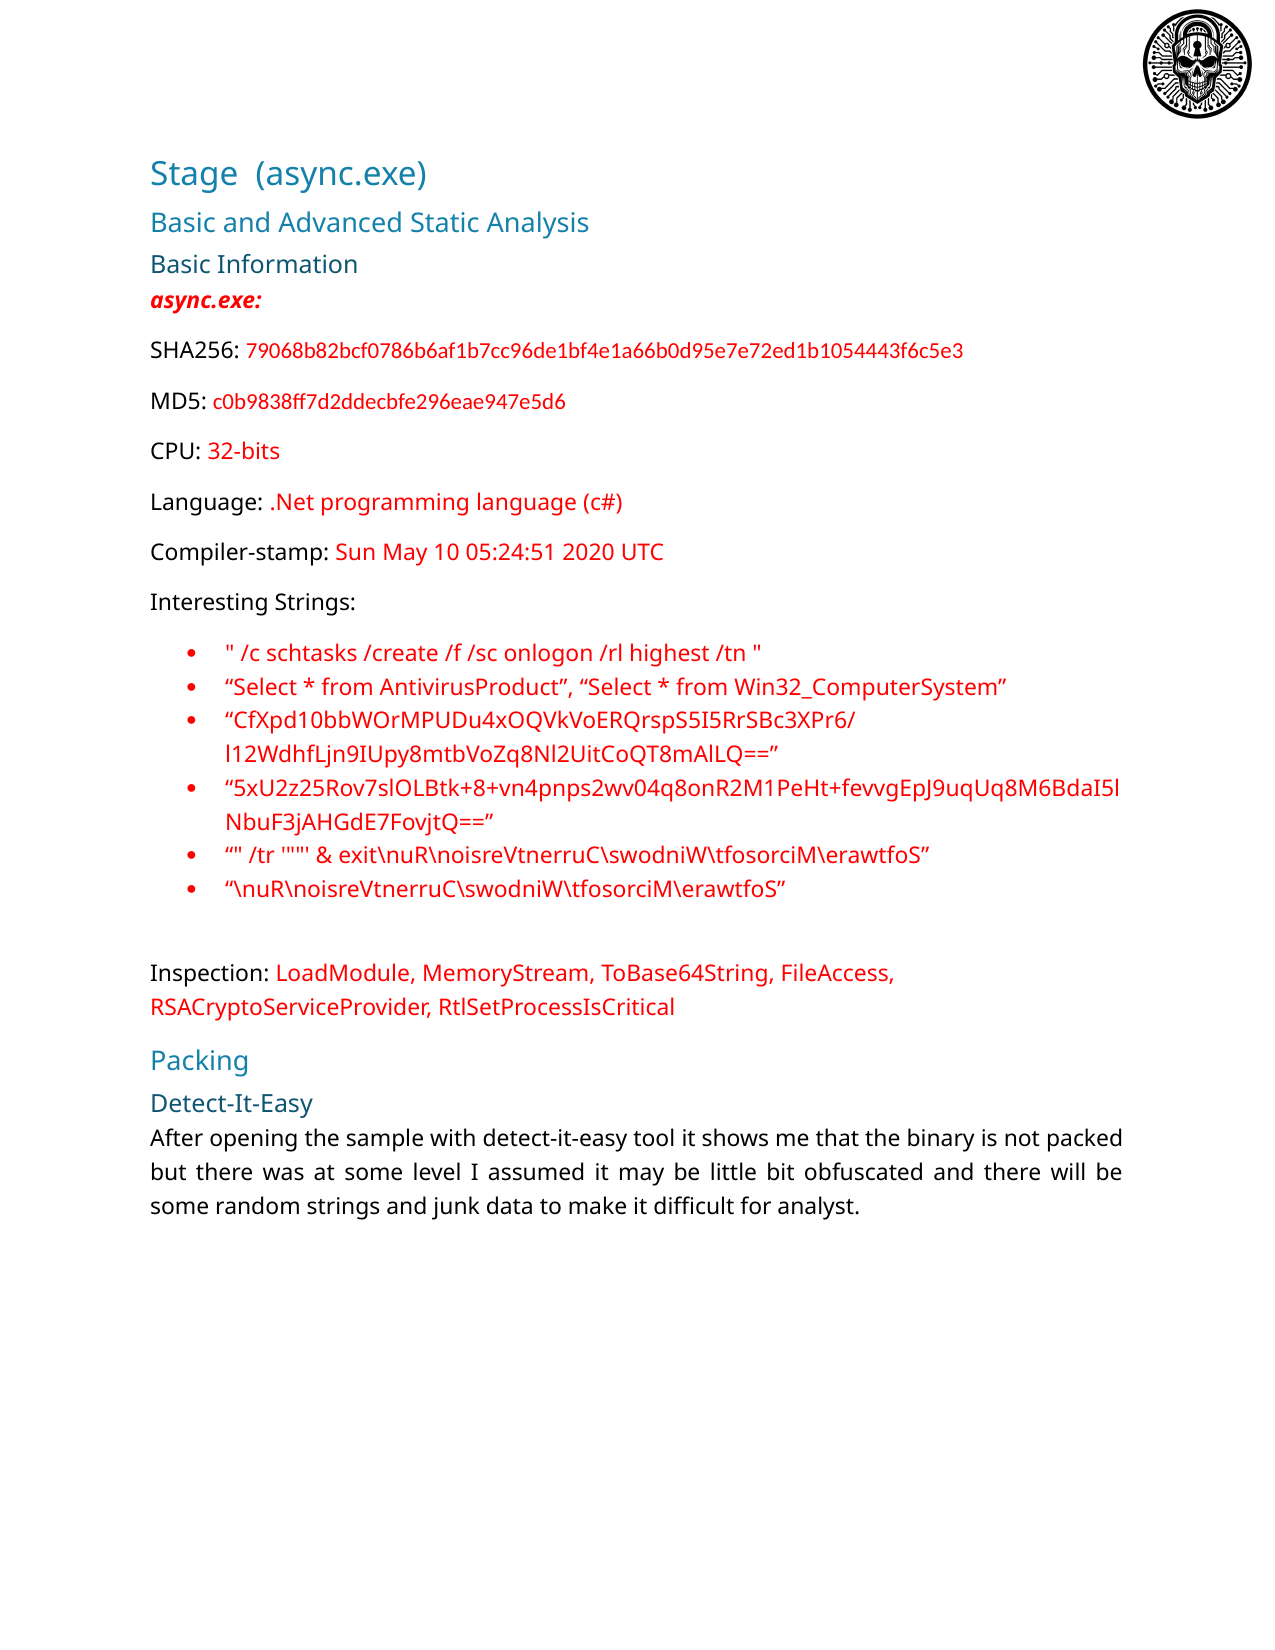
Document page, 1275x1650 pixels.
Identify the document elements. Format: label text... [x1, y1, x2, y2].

text Inspection: LoadModule, MemoryStream, ToBase64String, FileAccess, RSACryptoServiceProvider, RtlSetProcessIsCritical [150, 957, 1125, 1022]
text SHA256: 79068b82bcf0786b6af1b7cc96de1bf4e1a66b0d95e7e72ed1b1054443f6c5e3 [150, 334, 1125, 366]
list “\nuR\noisreVtnerruC\swodniW\tfosorciM\erawtfoS” [187, 873, 1125, 904]
list “CfXpd10bbWOrMPUDu4xOQVkVoERQrspS5I5RrSBc3XPr6/l12WdhfLjn9IUpy8mtbVoZq8Nl2UitCoQT8mAlLQ==” [187, 704, 1125, 769]
list “5xU2z25Rov7slOLBtk+8+vn4pnps2wv04q8onR2M1PeHt+fevvgEpJ9uqUq8M6BdaI5lNbuF3jAHGdE7FovjtQ==” [187, 772, 1125, 837]
text CPU: 32-bits [150, 435, 1125, 466]
subtitle Detect-It-Easy [150, 1085, 1125, 1119]
list " /c schtasks /create /f /sc onlogon /rl highest /tn " [187, 637, 1125, 668]
subtitle Packing [150, 1041, 1125, 1078]
text Interesting Strings: [150, 586, 1125, 618]
list “" /tr '""' & exit\nuR\noisreVtnerruC\swodniW\tfosorciM\erawtfoS” [187, 839, 1125, 871]
text Language: .Net programming language (c#) [150, 486, 1125, 517]
text Compiler-stamp: Sun May 10 05:24:51 2020 UTC [150, 536, 1125, 567]
subtitle Basic and Advanced Static Analysis [150, 203, 1125, 240]
subtitle Stage (async.exe) [150, 150, 1125, 195]
picture [1138, 0, 1262, 123]
text async.exe: [150, 284, 1125, 315]
subtitle Basic Information [150, 247, 1125, 281]
text After opening the sample with detect-it-easy tool it shows me that the binary is not packed but there was at some level I assumed it may be little bit obfuscated and there will be some random strings and junk data to make it difficult for analyst. [150, 1122, 1125, 1221]
text MD5: c0b9838ff7d2ddecbfe296eae947e5d6 [150, 385, 1125, 416]
list “Select * from AntivirusProduct”, “Select * from Win32_ComputerSystem” [187, 671, 1125, 702]
